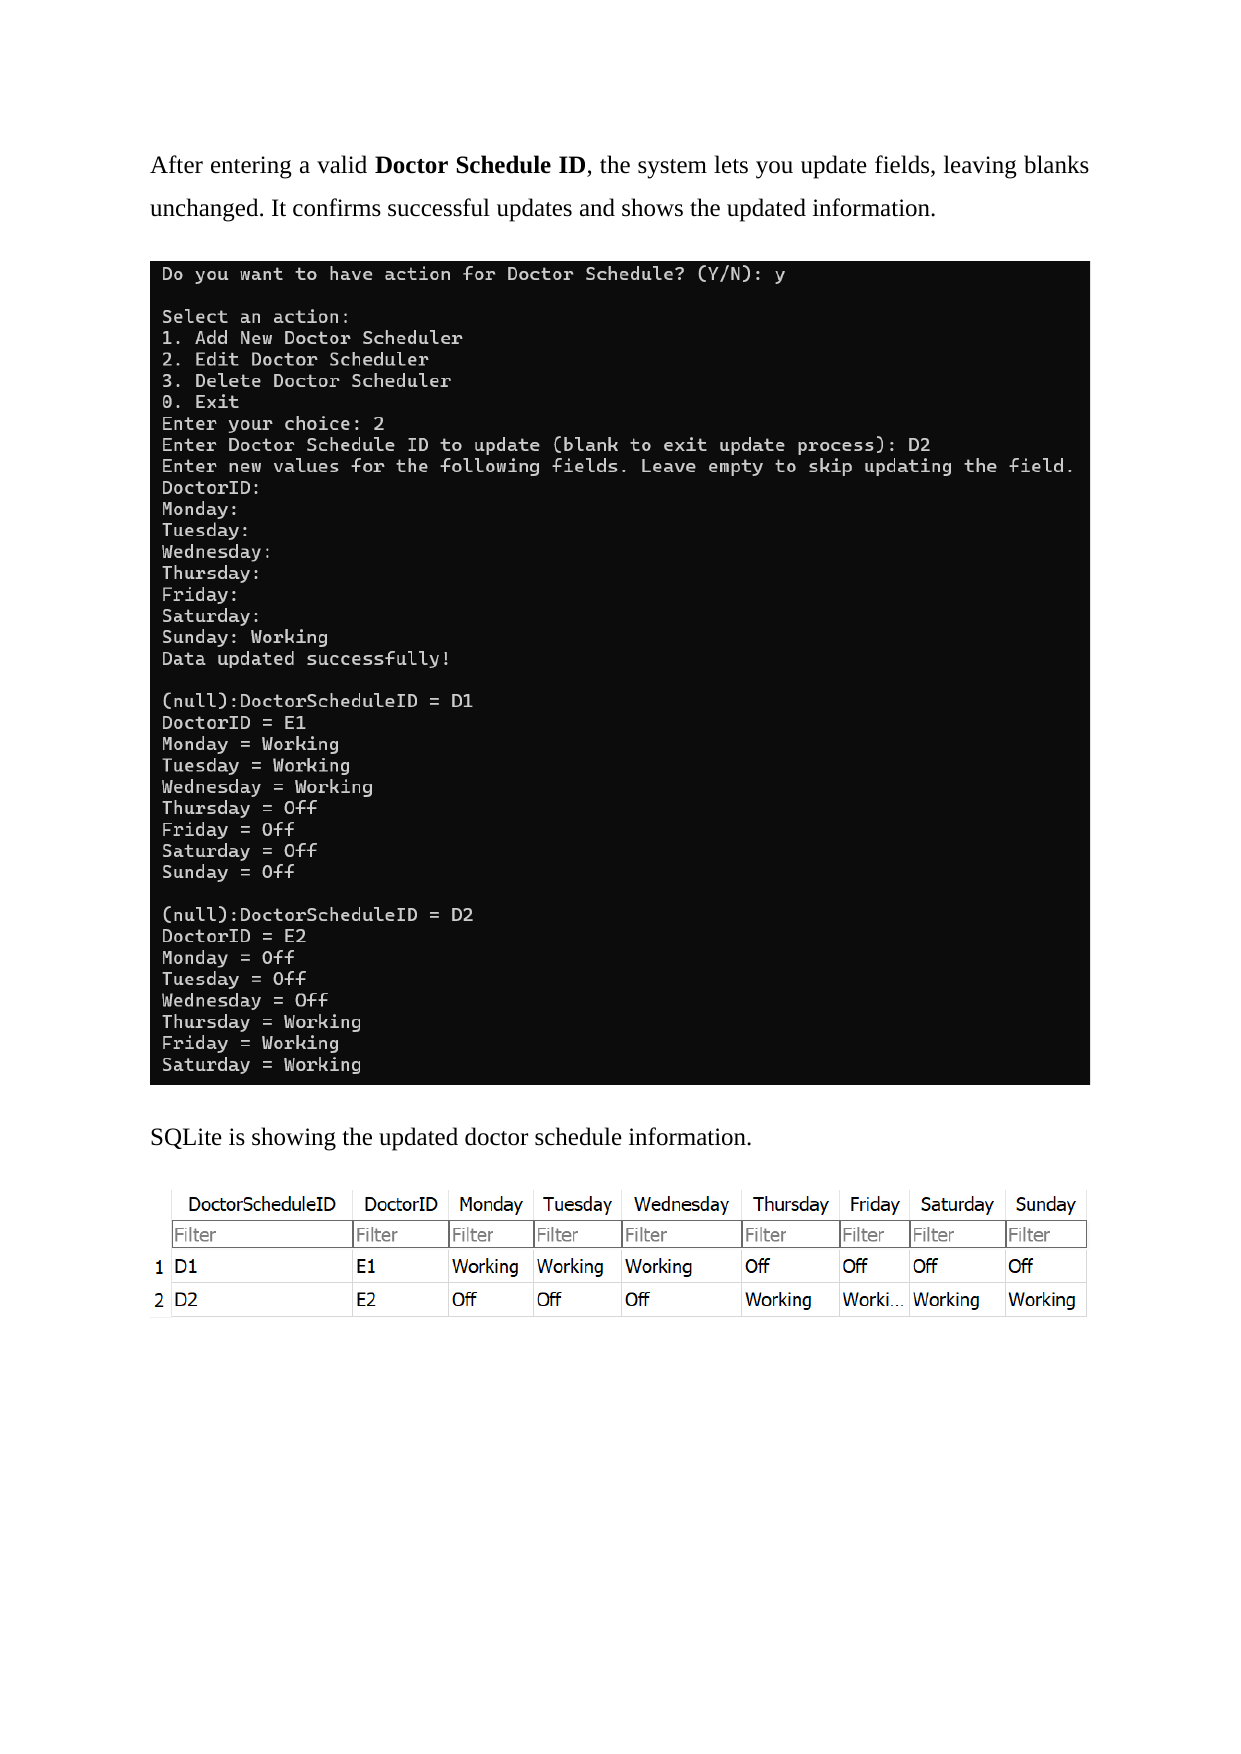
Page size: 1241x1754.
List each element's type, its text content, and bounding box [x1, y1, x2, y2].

picture [150, 261, 1091, 1085]
picture [150, 1190, 1091, 1318]
text SQLite is showing the updated doctor schedule information. [150, 1122, 1090, 1151]
text After entering a valid Doctor Schedule ID, the system lets you update fields, leaving blanks unchanged. It confirms successful updates and shows the updated information. [150, 150, 1090, 222]
